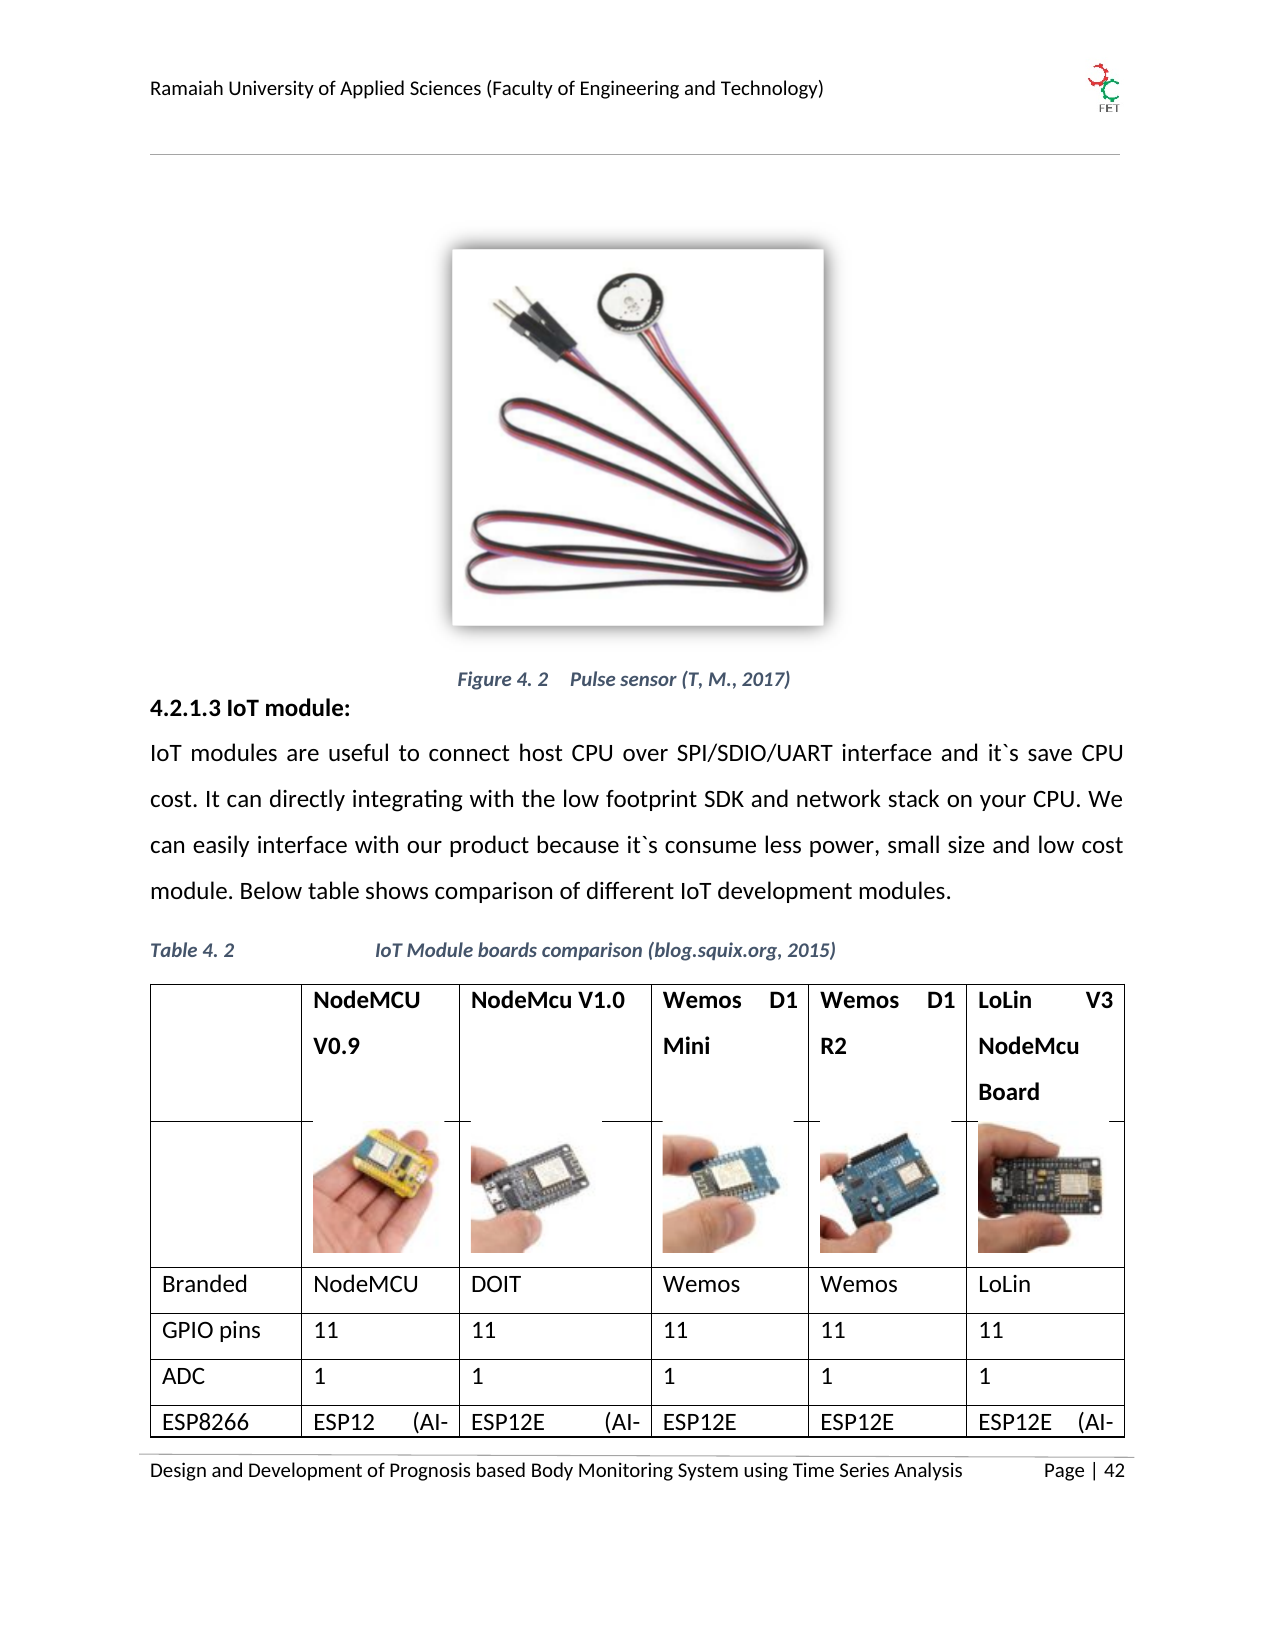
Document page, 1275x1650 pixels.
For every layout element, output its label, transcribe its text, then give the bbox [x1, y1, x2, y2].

table_cell Wemos [809, 1268, 966, 1313]
table_cell 1 [302, 1360, 459, 1405]
picture [470, 1121, 602, 1253]
table_cell [302, 1122, 459, 1267]
table_cell Branded [151, 1268, 301, 1313]
table_cell [460, 1122, 651, 1267]
table_cell 1 [809, 1360, 966, 1405]
table_cell ESP12E (AI-Thinker) [967, 1406, 1124, 1436]
table_cell 11 [302, 1314, 459, 1359]
table_cell 11 [967, 1314, 1124, 1359]
table_cell GPIO pins [151, 1314, 301, 1359]
table_cell 11 [809, 1314, 966, 1359]
picture [1084, 57, 1125, 118]
table_cell 1 [967, 1360, 1124, 1405]
picture [978, 1121, 1110, 1253]
table_cell DOIT [460, 1268, 651, 1313]
table_cell ESP12E (Wemos) [652, 1406, 808, 1436]
text Table 4. 2 IoT Module boards comparison (blog.squix.org, 2015) [150, 937, 1125, 963]
table_cell [967, 1122, 1124, 1267]
table_header Wemos D1 Mini [652, 985, 808, 1121]
table_cell ADC [151, 1360, 301, 1405]
table_header [151, 985, 301, 1121]
table_cell ESP12E (Wemos) [809, 1406, 966, 1436]
table_cell ESP8266 Module [151, 1406, 301, 1436]
picture [420, 217, 855, 658]
table_cell 1 [652, 1360, 808, 1405]
table_cell ESP12E (AI-Thinker) [460, 1406, 651, 1436]
table_cell Wemos [652, 1268, 808, 1313]
table_cell [809, 1122, 966, 1267]
table_cell LoLin [967, 1268, 1124, 1313]
picture [662, 1121, 794, 1253]
picture [820, 1121, 952, 1253]
table_cell 11 [460, 1314, 651, 1359]
table_header NodeMCU V0.9 [302, 985, 459, 1121]
table_header NodeMcu V1.0 [460, 985, 651, 1121]
text IoT modules are useful to connect host CPU over SPI/SDIO/UART interface and it`s save CPU cost. It can directly integrating with the low footprint SDK and network stack on your CPU. We can easily interface with our product because it`s consume less power, small size and low cost module. Below table shows comparison of different IoT development modules. [150, 738, 1125, 905]
table_cell ESP12 (AI-Thinker) [302, 1406, 459, 1436]
table_cell [151, 1122, 301, 1267]
table_header LoLin V3 NodeMcu Board [967, 985, 1124, 1121]
table_header Wemos D1 R2 [809, 985, 966, 1121]
picture [313, 1121, 445, 1253]
table_cell [652, 1122, 808, 1267]
table_cell 11 [652, 1314, 808, 1359]
table_cell NodeMCU [302, 1268, 459, 1313]
table_cell 1 [460, 1360, 651, 1405]
